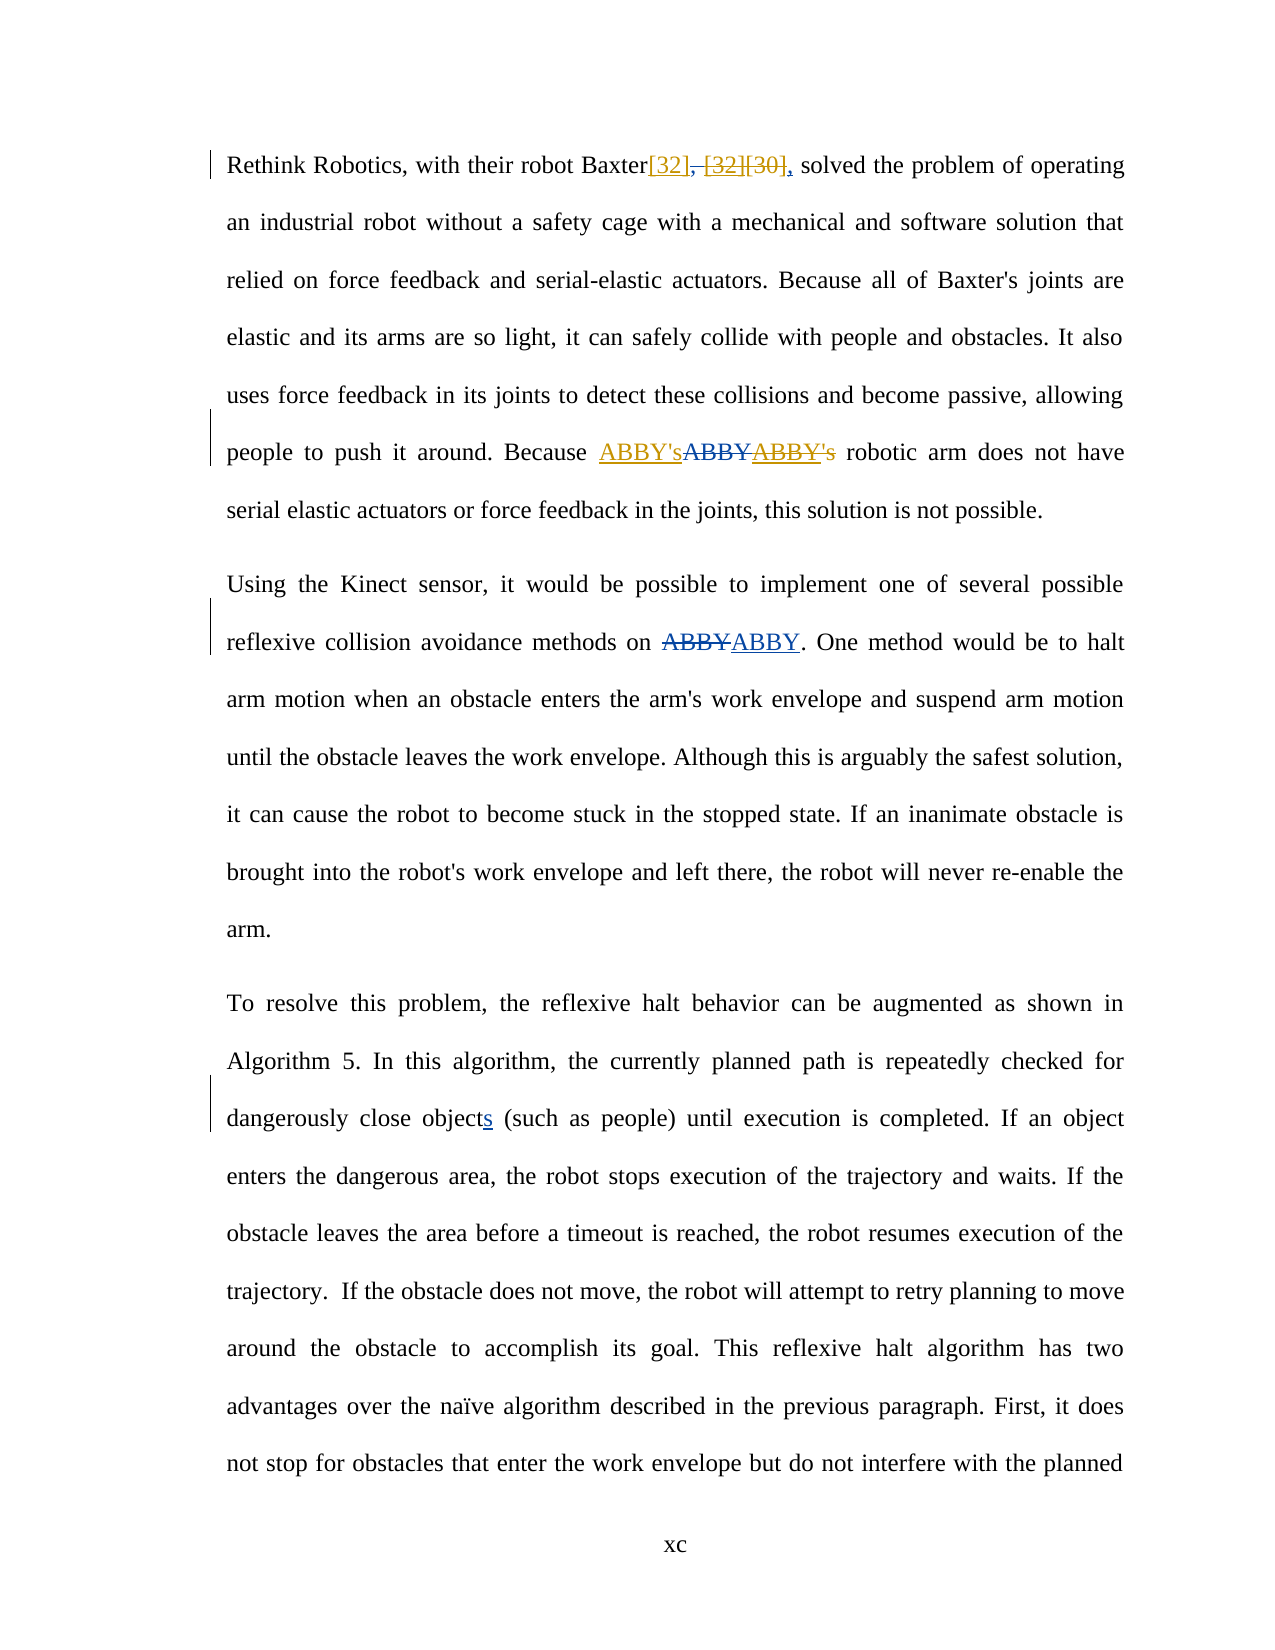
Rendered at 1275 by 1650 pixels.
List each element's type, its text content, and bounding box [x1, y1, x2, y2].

text Using the Kinect sensor, it would be possible to implement one of several possible reflexive collision avoidance methods on . One method would be to halt arm motion when an obstacle enters the arm's work envelope and suspend arm motion until the obstacle leaves the work envelope. Although this is arguably the safest solution, it can cause the robot to become stuck in the stopped state. If an inanimate obstacle is brought into the robot's work envelope and left there, the robot will never re-enable the arm. [226, 569, 1125, 943]
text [226, 988, 1125, 1477]
text Rethink Robotics, with their robot Baxter solved the problem of operating an industrial robot without a safety cage with a mechanical and software solution that relied on force feedback and serial-elastic actuators. Because all of Baxter's joints are elastic and its arms are so light, it can safely collide with people and obstacles. It also uses force feedback in its joints to detect these collisions and become passive, allowing people to push it around. Because robotic arm does not have serial elastic actuators or force feedback in the joints, this solution is not possible. [226, 150, 1125, 524]
